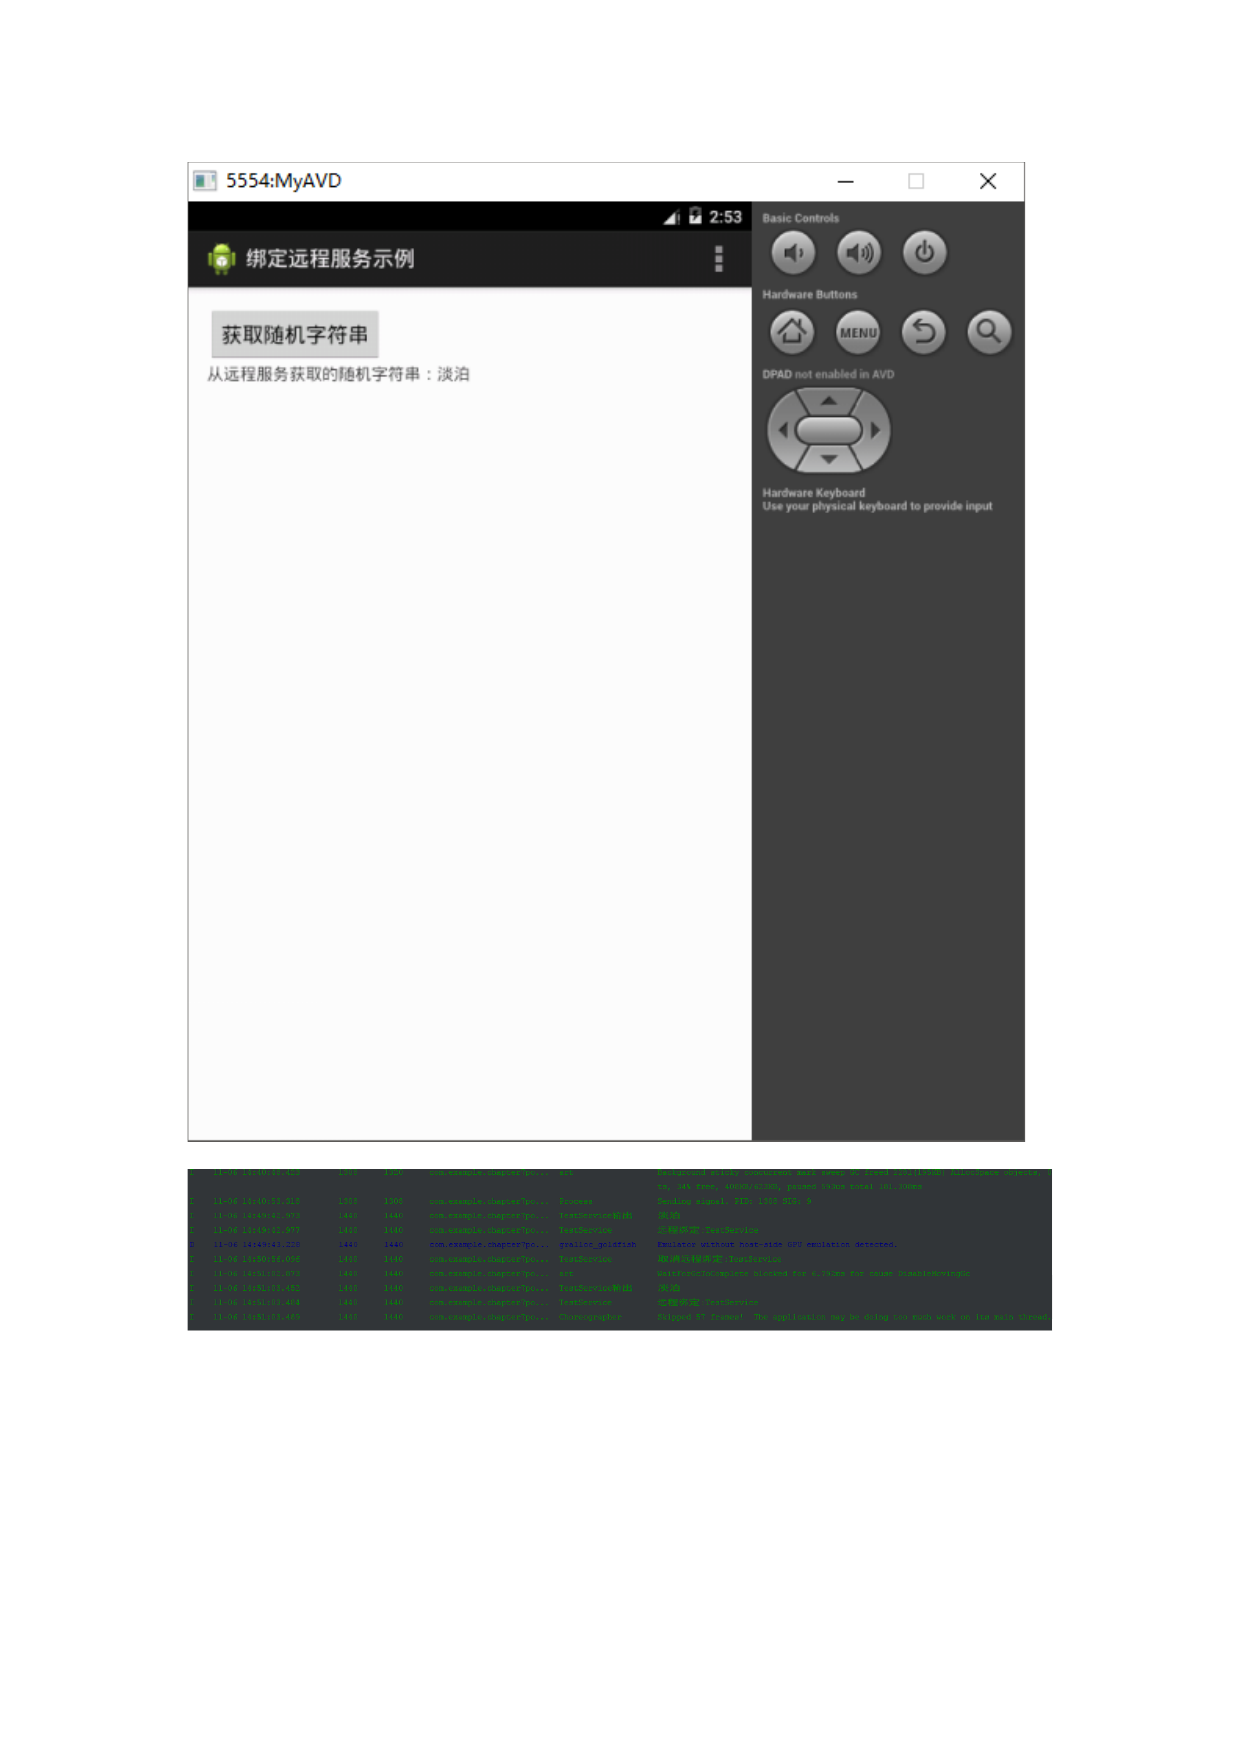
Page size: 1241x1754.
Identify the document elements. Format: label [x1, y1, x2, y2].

picture [187, 1169, 1053, 1331]
picture [187, 162, 1025, 1142]
